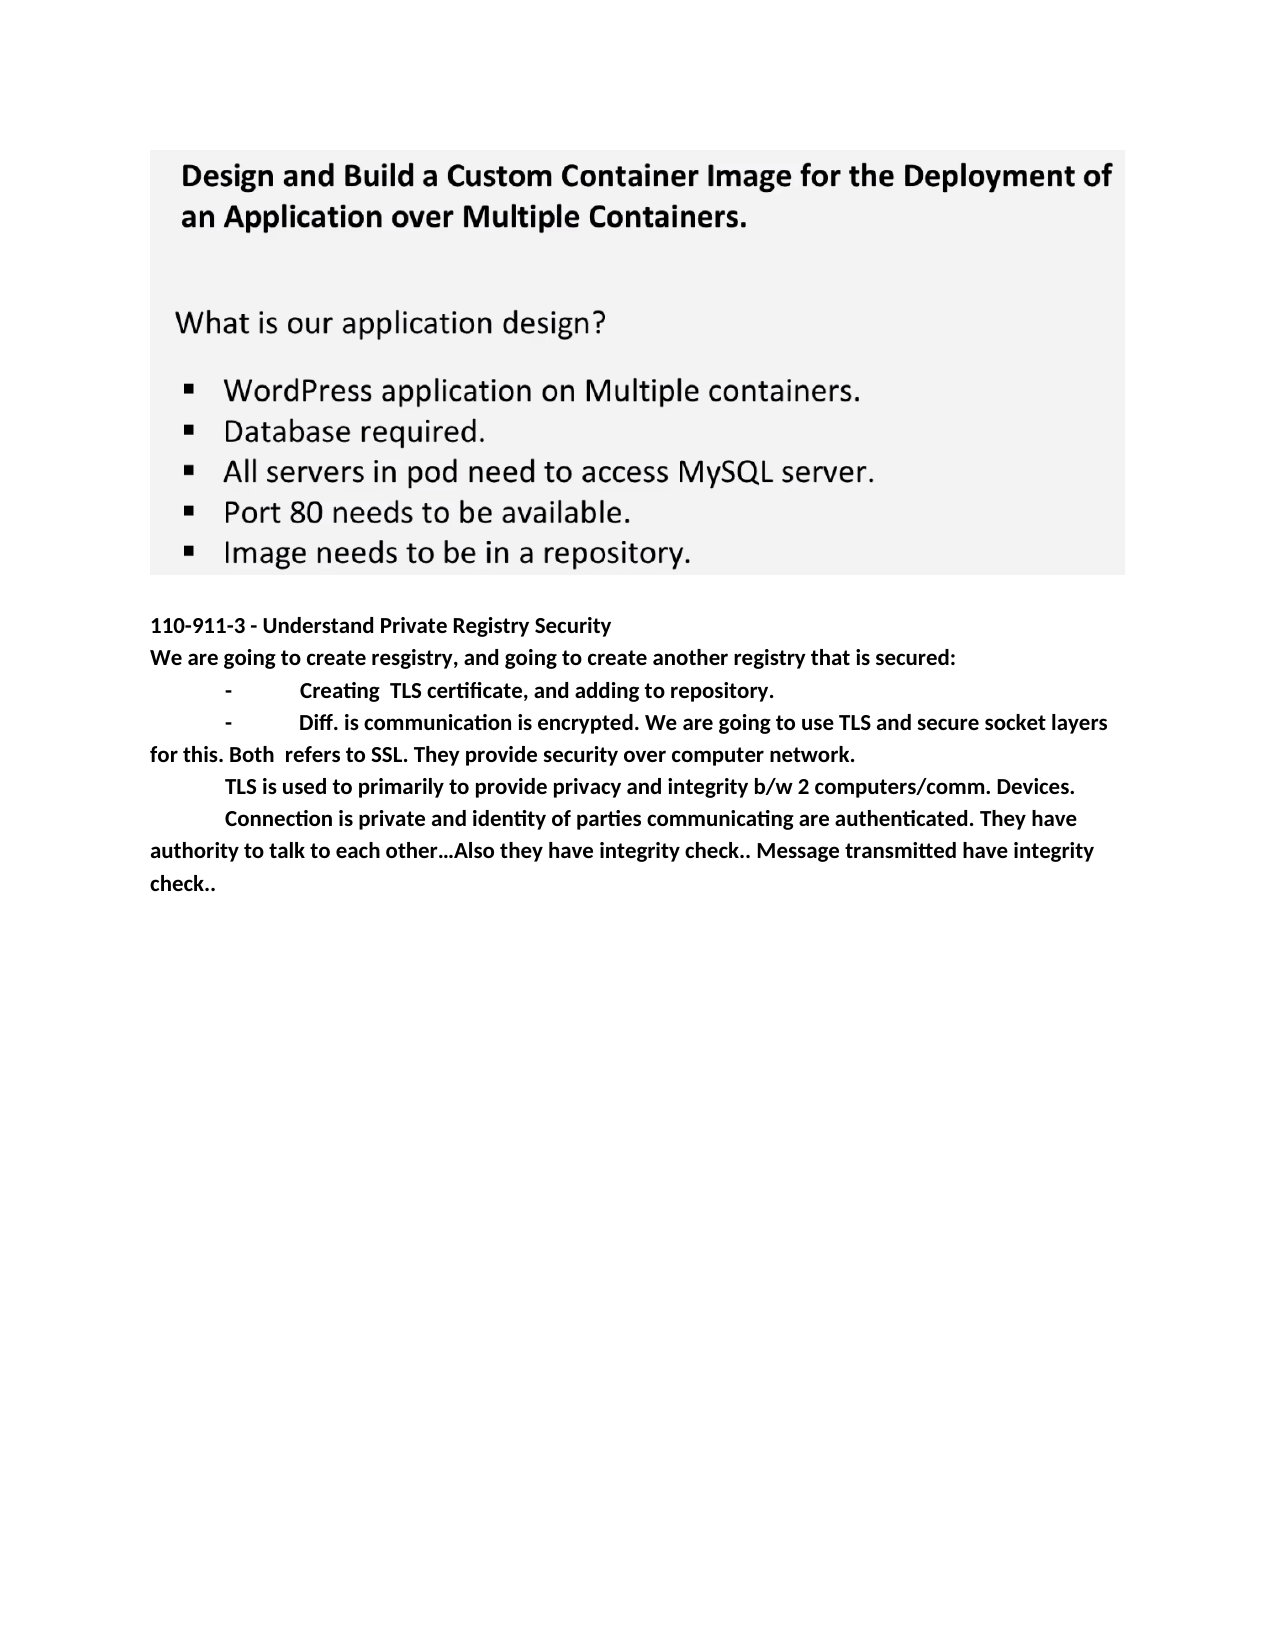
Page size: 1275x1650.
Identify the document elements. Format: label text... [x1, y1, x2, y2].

picture [150, 150, 1125, 575]
text TLS is used to primarily to provide privacy and integrity b/w 2 computers/comm. Devices. [150, 772, 1125, 800]
text 110-911-3 - Understand Private Registry Security [150, 611, 1125, 639]
text Connection is private and identity of parties communicating are authenticated. They have authority to talk to each other…Also they have integrity check.. Message transmitted have integrity check.. [150, 804, 1125, 897]
text - Diff. is communication is encrypted. We are going to use TLS and secure socket layers for this. Both refers to SSL. They provide security over computer network. [150, 708, 1125, 768]
text - Creating TLS certificate, and adding to repository. [150, 676, 1125, 704]
text We are going to create resgistry, and going to create another registry that is secured: [150, 643, 1125, 672]
